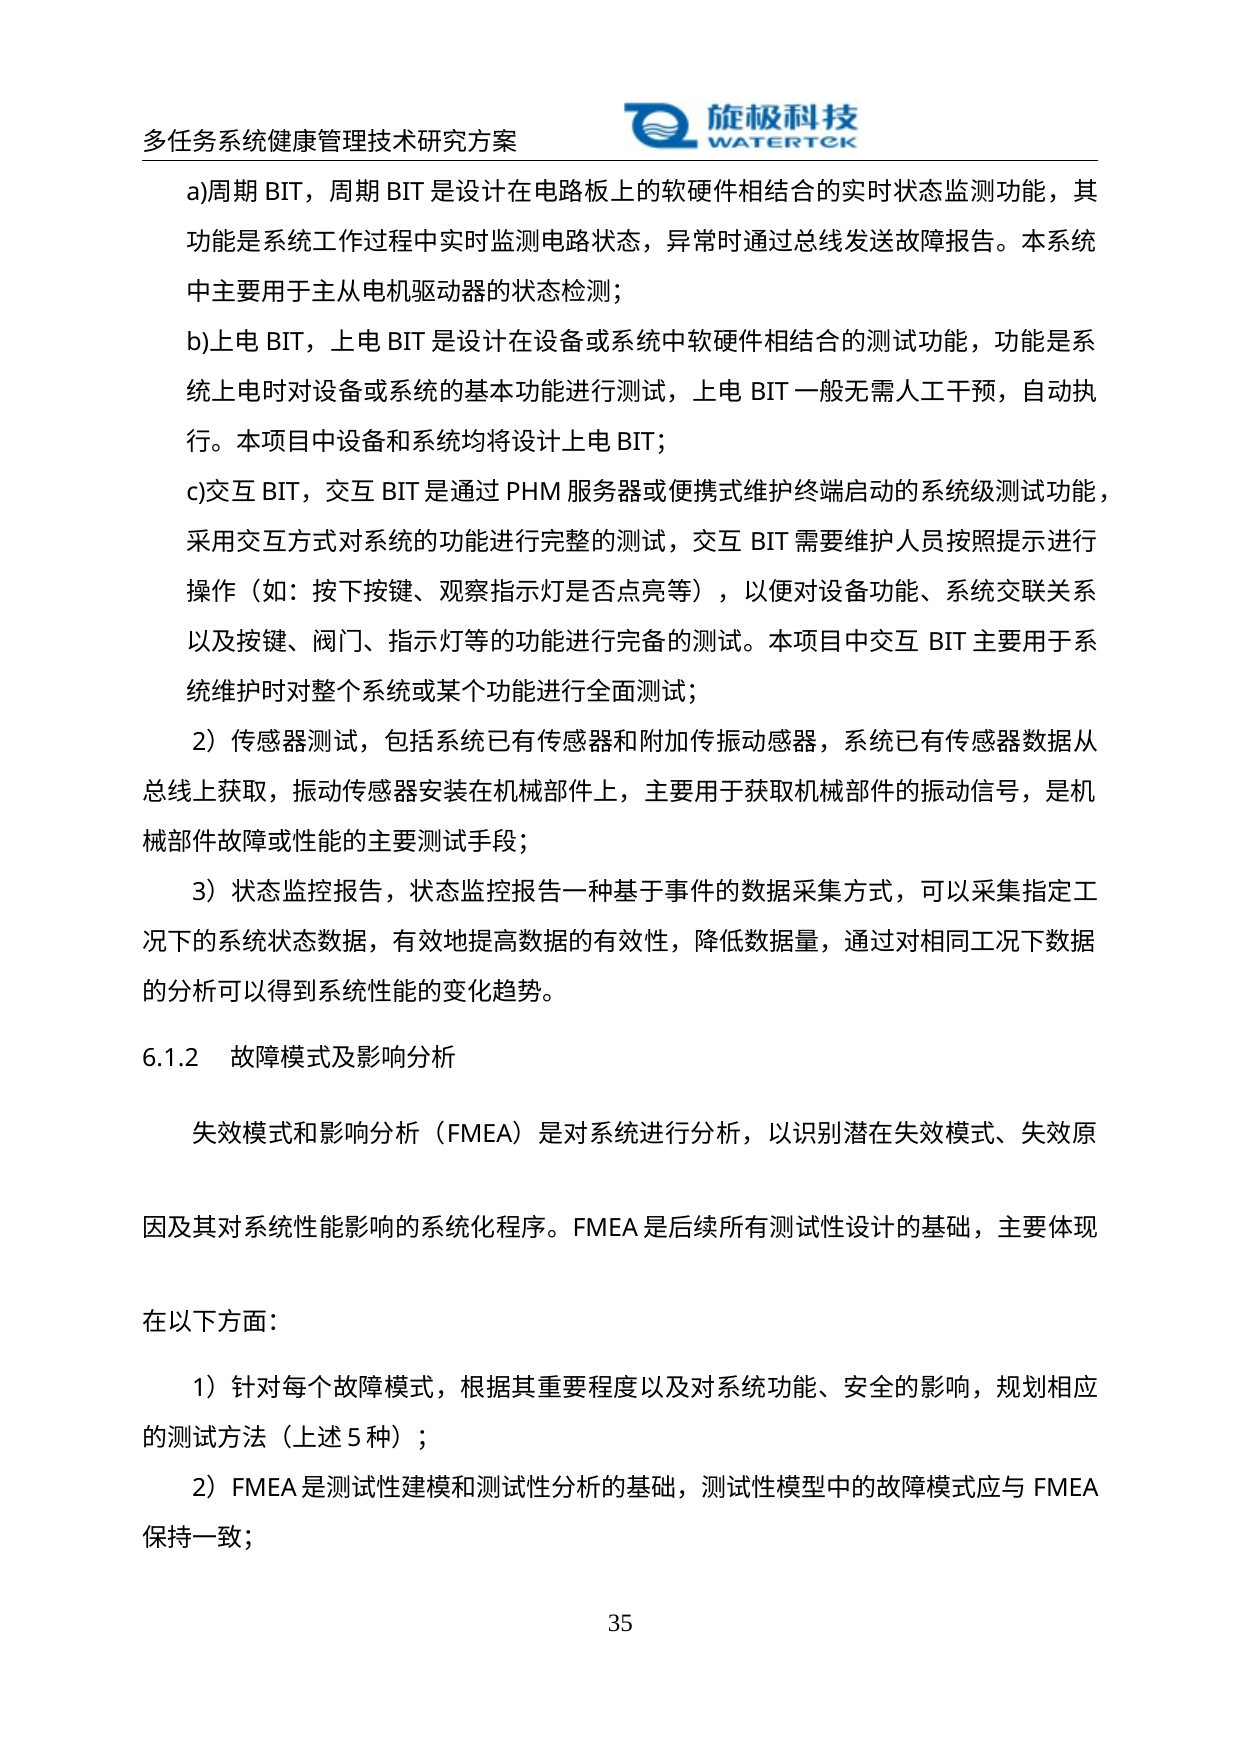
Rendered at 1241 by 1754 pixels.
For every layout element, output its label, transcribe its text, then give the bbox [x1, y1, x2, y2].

list 状态监控报告，状态监控报告一种基于事件的数据采集方式，可以采集指定工况下的系统状态数据，有效地提高数据的有效性，降低数据量，通过对相同工况下数据的分析可以得到系统性能的变化趋势。 [142, 871, 1098, 1007]
list 传感器测试，包括系统已有传感器和附加传振动感器，系统已有传感器数据从总线上获取，振动传感器安装在机械部件上，主要用于获取机械部件的振动信号，是机械部件故障或性能的主要测试手段； [142, 721, 1098, 857]
list FMEA是测试性建模和测试性分析的基础，测试性模型中的故障模式应与FMEA保持一致； [142, 1467, 1098, 1553]
list 针对每个故障模式，根据其重要程度以及对系统功能、安全的影响，规划相应的测试方法（上述5种）； [142, 1367, 1098, 1453]
text 故障模式及影响分析 [142, 1021, 1098, 1089]
picture [623, 100, 861, 151]
text 失效模式和影响分析（FMEA）是对系统进行分析，以识别潜在失效模式、失效原因及其对系统性能影响的系统化程序。FMEA是后续所有测试性设计的基础，主要体现在以下方面： [142, 1098, 1098, 1353]
list 交互BIT，交互BIT是通过PHM服务器或便携式维护终端启动的系统级测试功能，采用交互方式对系统的功能进行完整的测试，交互BIT需要维护人员按照提示进行操作（如：按下按键、观察指示灯是否点亮等），以便对设备功能、系统交联关系以及按键、阀门、指示灯等的功能进行完备的测试。本项目中交互BIT主要用于系统维护时对整个系统或某个功能进行全面测试； [186, 471, 1098, 707]
list 周期BIT，周期BIT是设计在电路板上的软硬件相结合的实时状态监测功能，其功能是系统工作过程中实时监测电路状态，异常时通过总线发送故障报告。本系统中主要用于主从电机驱动器的状态检测； [186, 171, 1098, 307]
list 上电BIT，上电BIT是设计在设备或系统中软硬件相结合的测试功能，功能是系统上电时对设备或系统的基本功能进行测试，上电BIT一般无需人工干预，自动执行。本项目中设备和系统均将设计上电BIT； [186, 321, 1098, 457]
